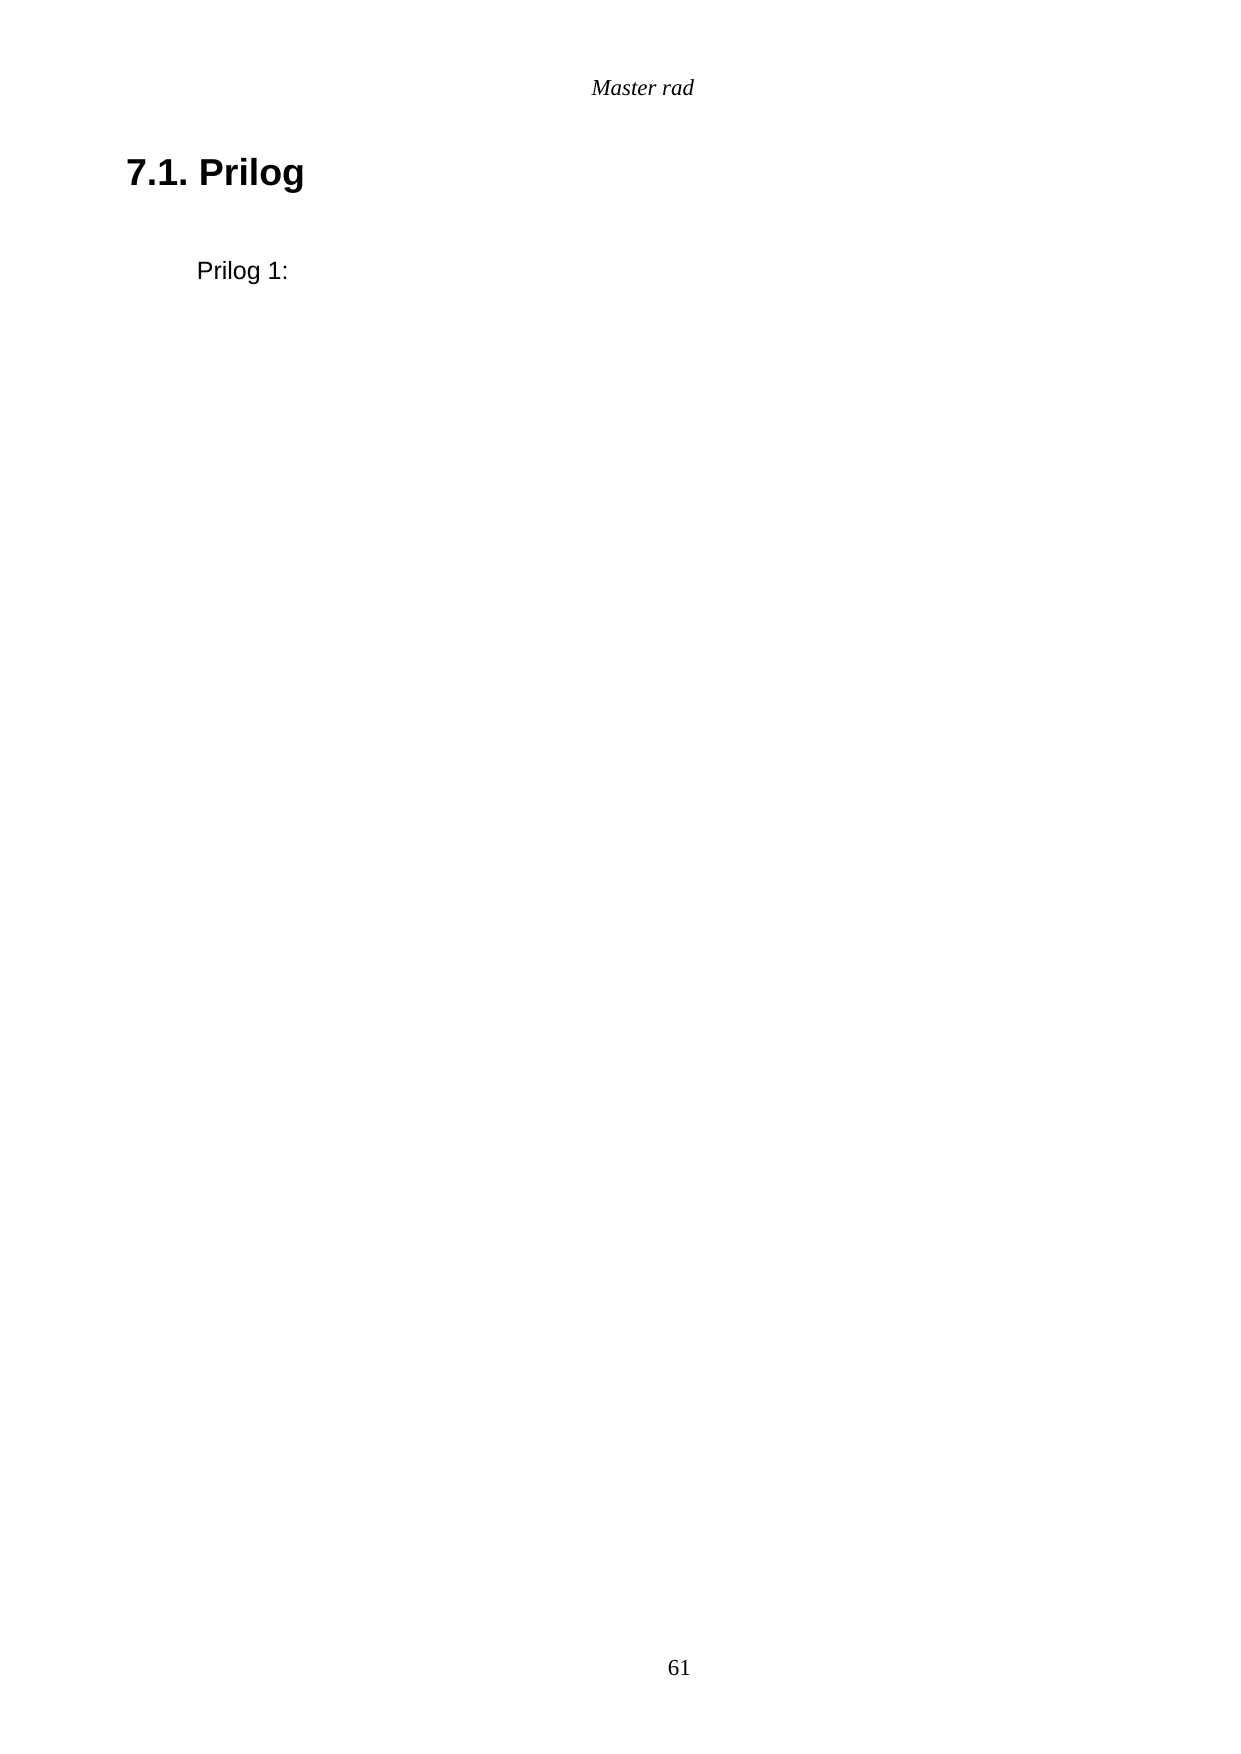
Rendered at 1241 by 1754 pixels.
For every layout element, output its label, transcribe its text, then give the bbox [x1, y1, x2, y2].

subtitle Prilog [89, 150, 1128, 193]
text Prilog 1: [159, 256, 1128, 284]
